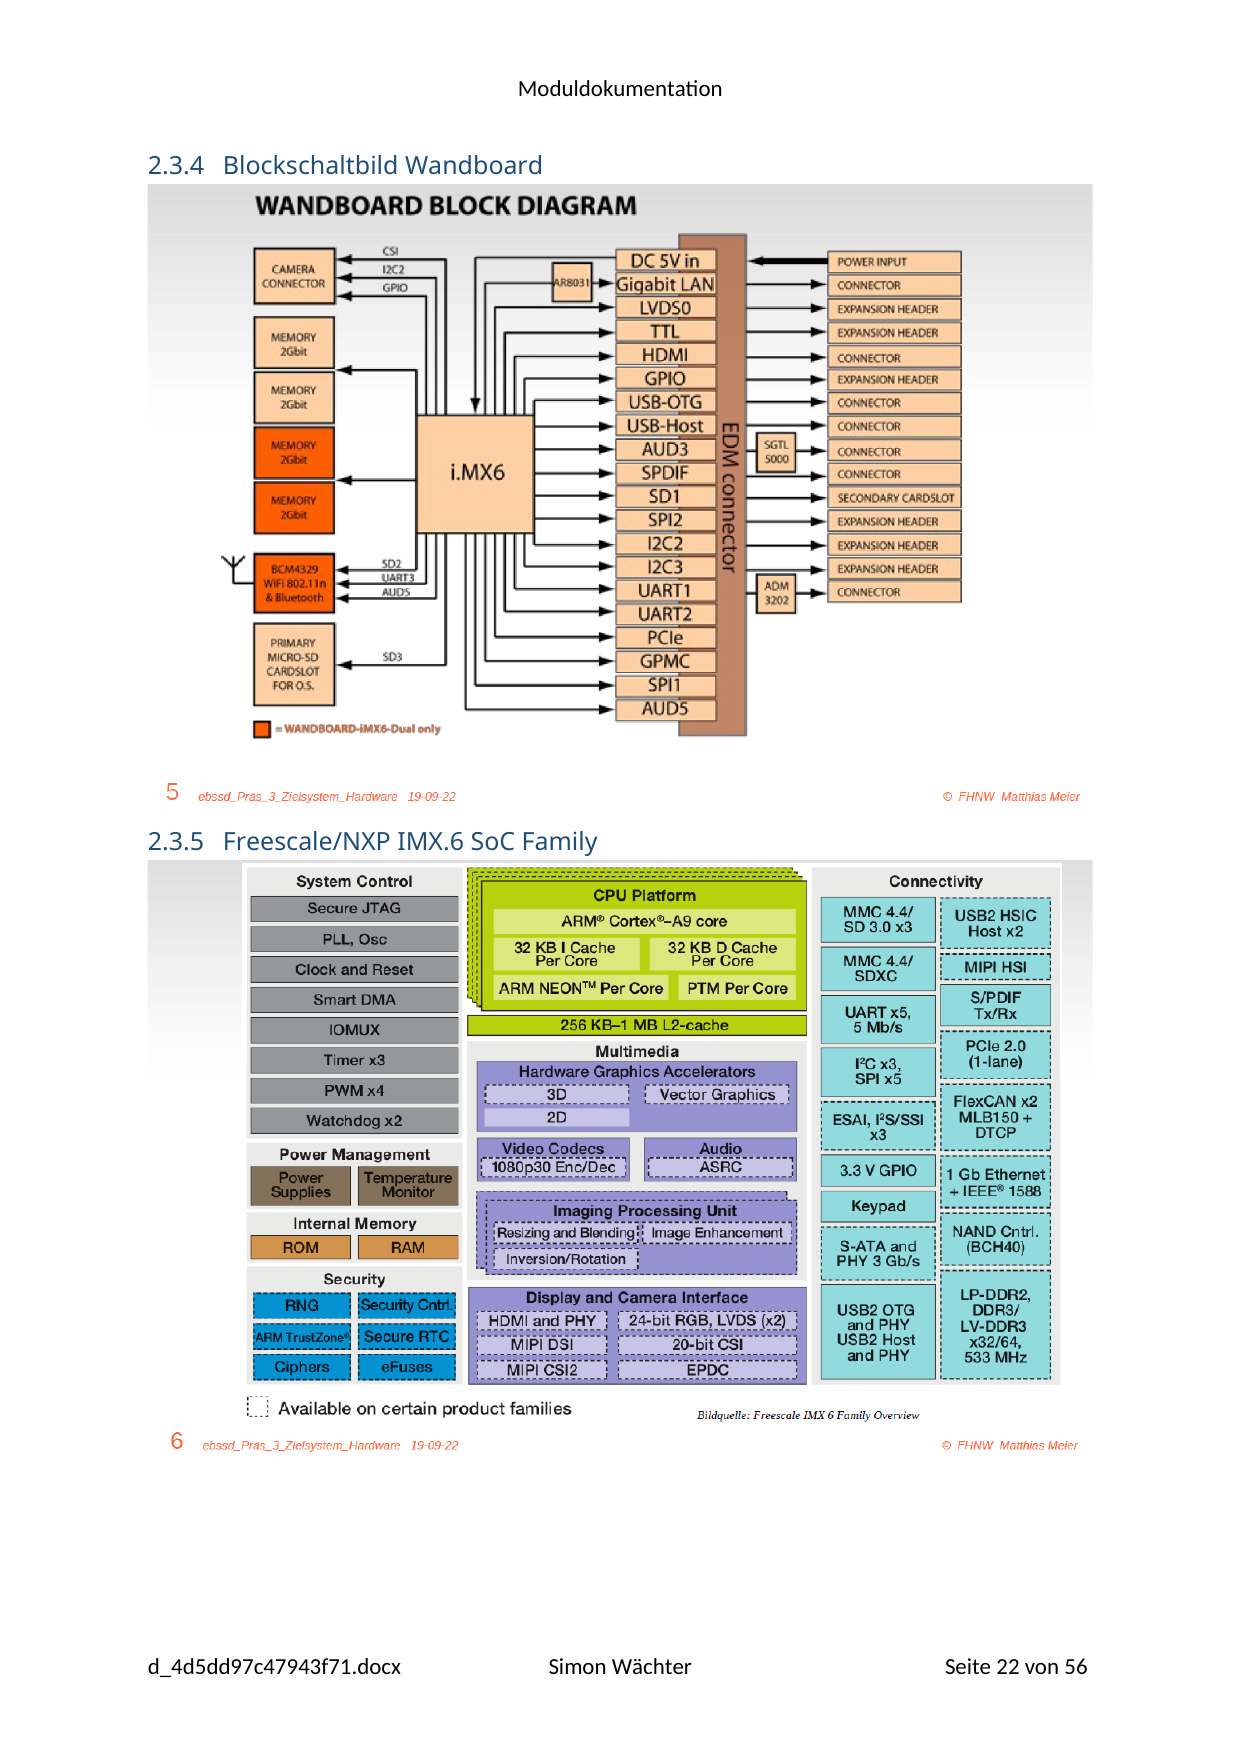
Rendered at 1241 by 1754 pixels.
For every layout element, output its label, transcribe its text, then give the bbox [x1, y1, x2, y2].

picture [147, 860, 1093, 1453]
subtitle Freescale/NXP IMX.6 SoC Family [148, 823, 1093, 857]
picture [147, 184, 1093, 805]
subtitle Blockschaltbild Wandboard [148, 148, 1093, 182]
